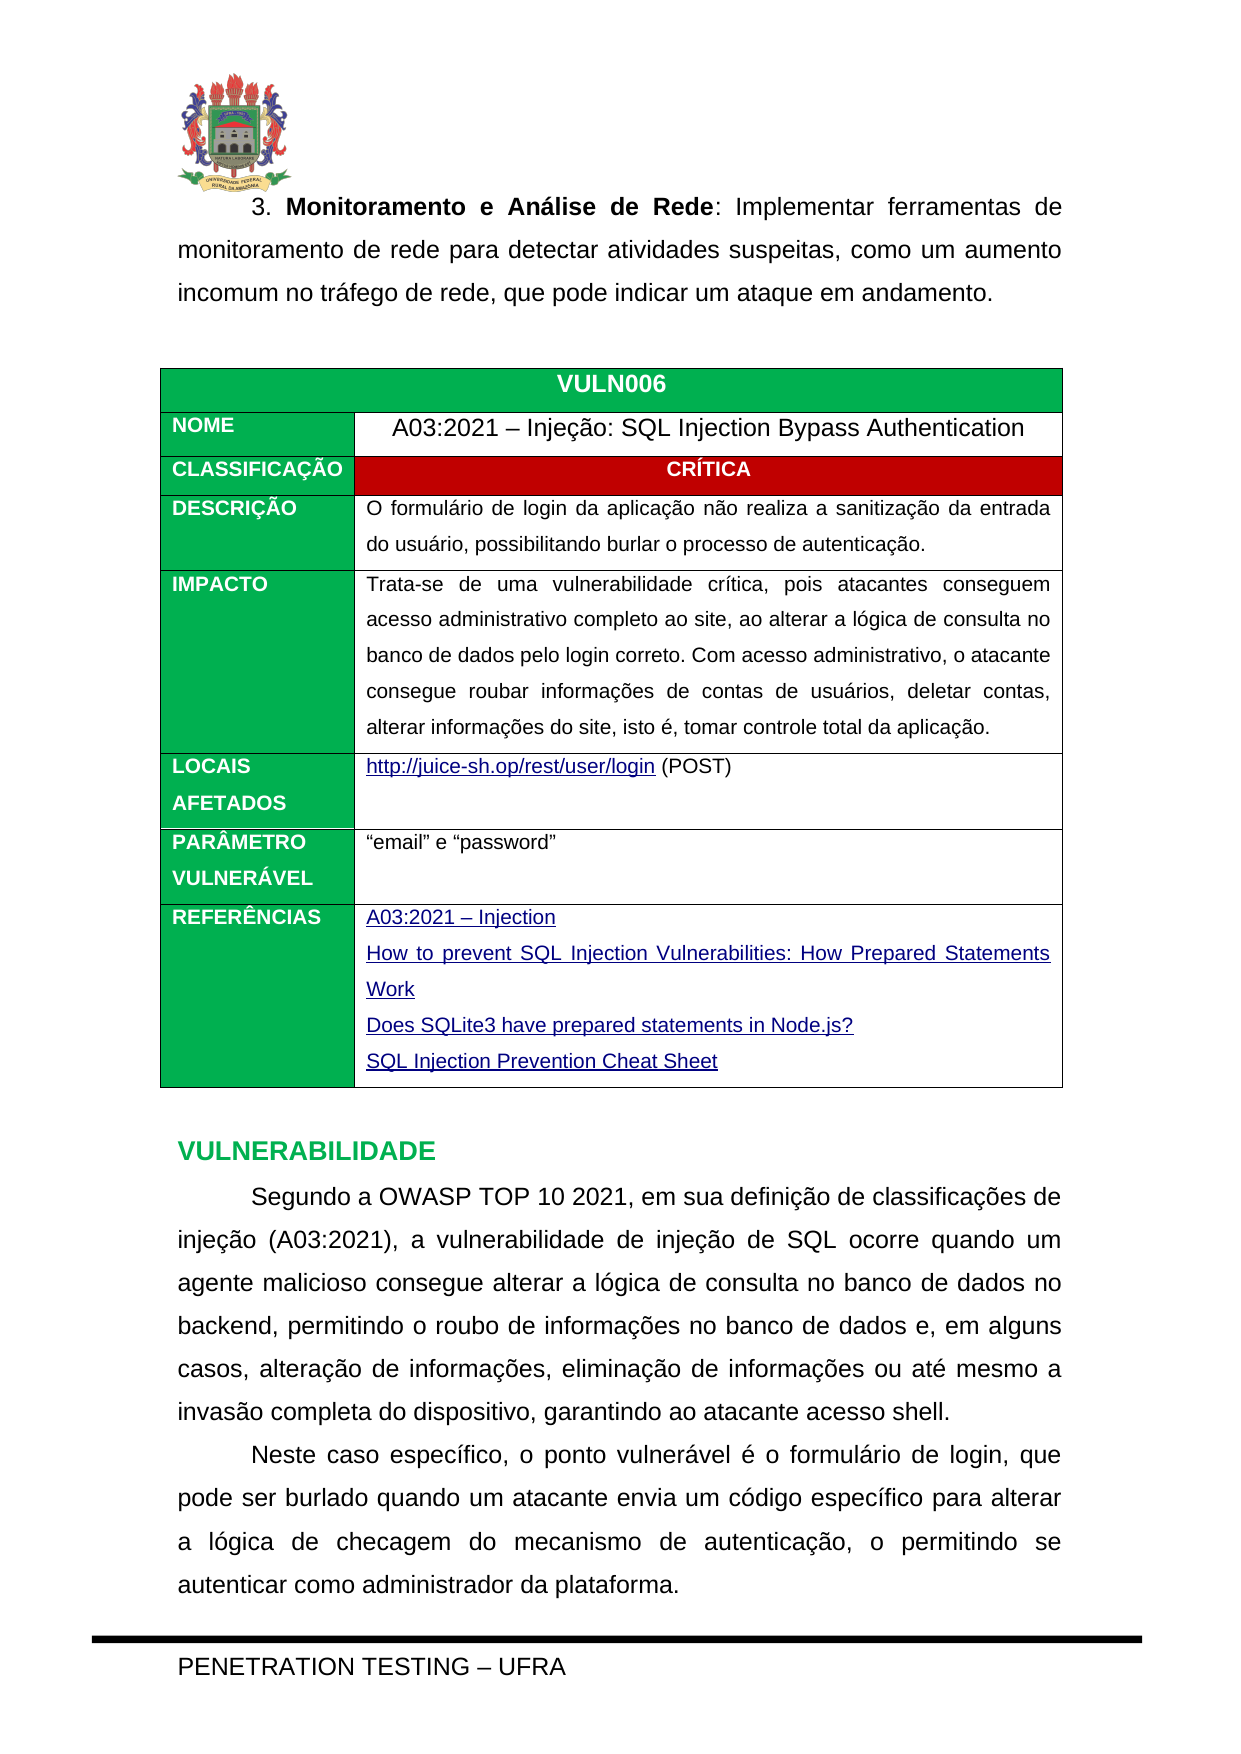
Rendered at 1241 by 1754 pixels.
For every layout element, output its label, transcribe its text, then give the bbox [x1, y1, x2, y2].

text Segundo a OWASP TOP 10 2021, em sua definição de classificações de injeção (A03:2021), a vulnerabilidade de injeção de SQL ocorre quando um agente malicioso consegue alterar a lógica de consulta no banco de dados no backend, permitindo o roubo de informações no banco de dados e, em alguns casos, alteração de informações, eliminação de informações ou até mesmo a invasão completa do dispositivo, garantindo ao atacante acesso shell. [177, 1182, 1063, 1426]
table_cell REFERÊNCIAS [161, 905, 354, 1087]
table_cell LOCAIS AFETADOS [161, 754, 354, 828]
table_cell IMPACTO [161, 571, 354, 753]
table_cell “email” e “password” [355, 830, 1062, 904]
table_cell Trata-se de uma vulnerabilidade crítica, pois atacantes conseguem acesso administrativo completo ao site, ao alterar a lógica de consulta no banco de dados pelo login correto. Com acesso administrativo, o atacante consegue roubar informações de contas de usuários, deletar contas, alterar informações do site, isto é, tomar controle total da aplicação. [355, 571, 1062, 753]
table_cell DESCRIÇÃO [161, 496, 354, 570]
table_cell CRÍTICA [355, 457, 1062, 495]
text 3. Monitoramento e Análise de Rede: Implementar ferramentas de monitoramento de rede para detectar atividades suspeitas, como um aumento incomum no tráfego de rede, que pode indicar um ataque em andamento. [177, 191, 1063, 306]
table_cell PARÂMETRO VULNERÁVEL [161, 830, 354, 904]
table_cell http://juice-sh.op/rest/user/login (POST) [355, 754, 1062, 828]
table_header VULN006 [161, 369, 1062, 412]
table_cell A03:2021 – Injeção: SQL Injection Bypass Authentication [355, 413, 1062, 456]
table_cell CLASSIFICAÇÃO [161, 457, 354, 495]
picture [177, 73, 292, 192]
table_cell O formulário de login da aplicação não realiza a sanitização da entrada do usuário, possibilitando burlar o processo de autenticação. [355, 496, 1062, 570]
text VULNERABILIDADE [177, 1135, 1063, 1166]
table_cell NOME [161, 413, 354, 456]
text Neste caso específico, o ponto vulnerável é o formulário de login, que pode ser burlado quando um atacante envia um código específico para alterar a lógica de checagem do mecanismo de autenticação, o permitindo se autenticar como administrador da plataforma. [177, 1440, 1063, 1598]
table_cell A03:2021 – Injection How to prevent SQL Injection Vulnerabilities: How Prepared Statements Work Does SQLite3 have prepared statements in Node.js? SQL Injection Prevention Cheat Sheet [355, 905, 1062, 1087]
